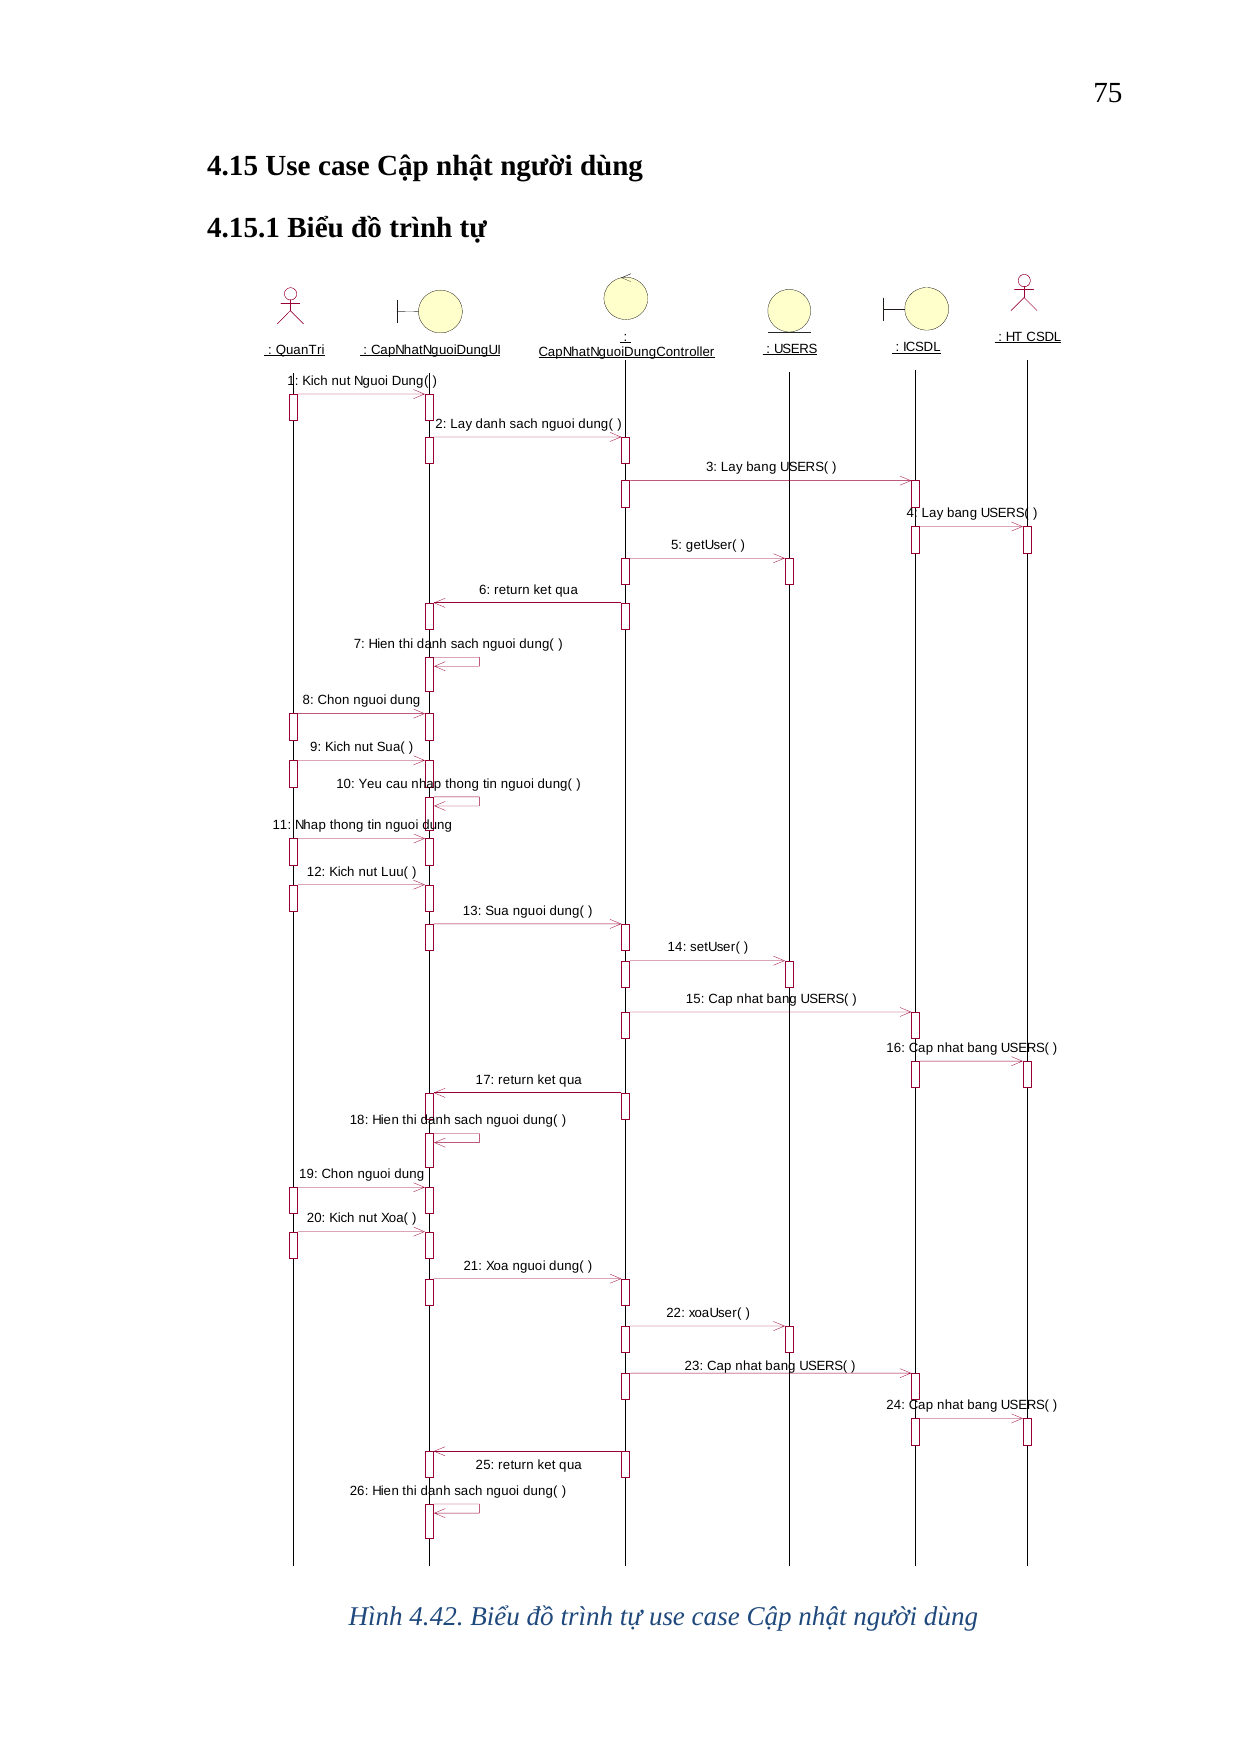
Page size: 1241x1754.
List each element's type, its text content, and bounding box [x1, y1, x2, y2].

subtitle Biểu đồ trình tự [207, 211, 1122, 244]
text Hình .. Biểu đồ trình tự use case Cập nhật người dùng [207, 1600, 1122, 1631]
subtitle Use case Cập nhật người dùng [207, 148, 1122, 181]
